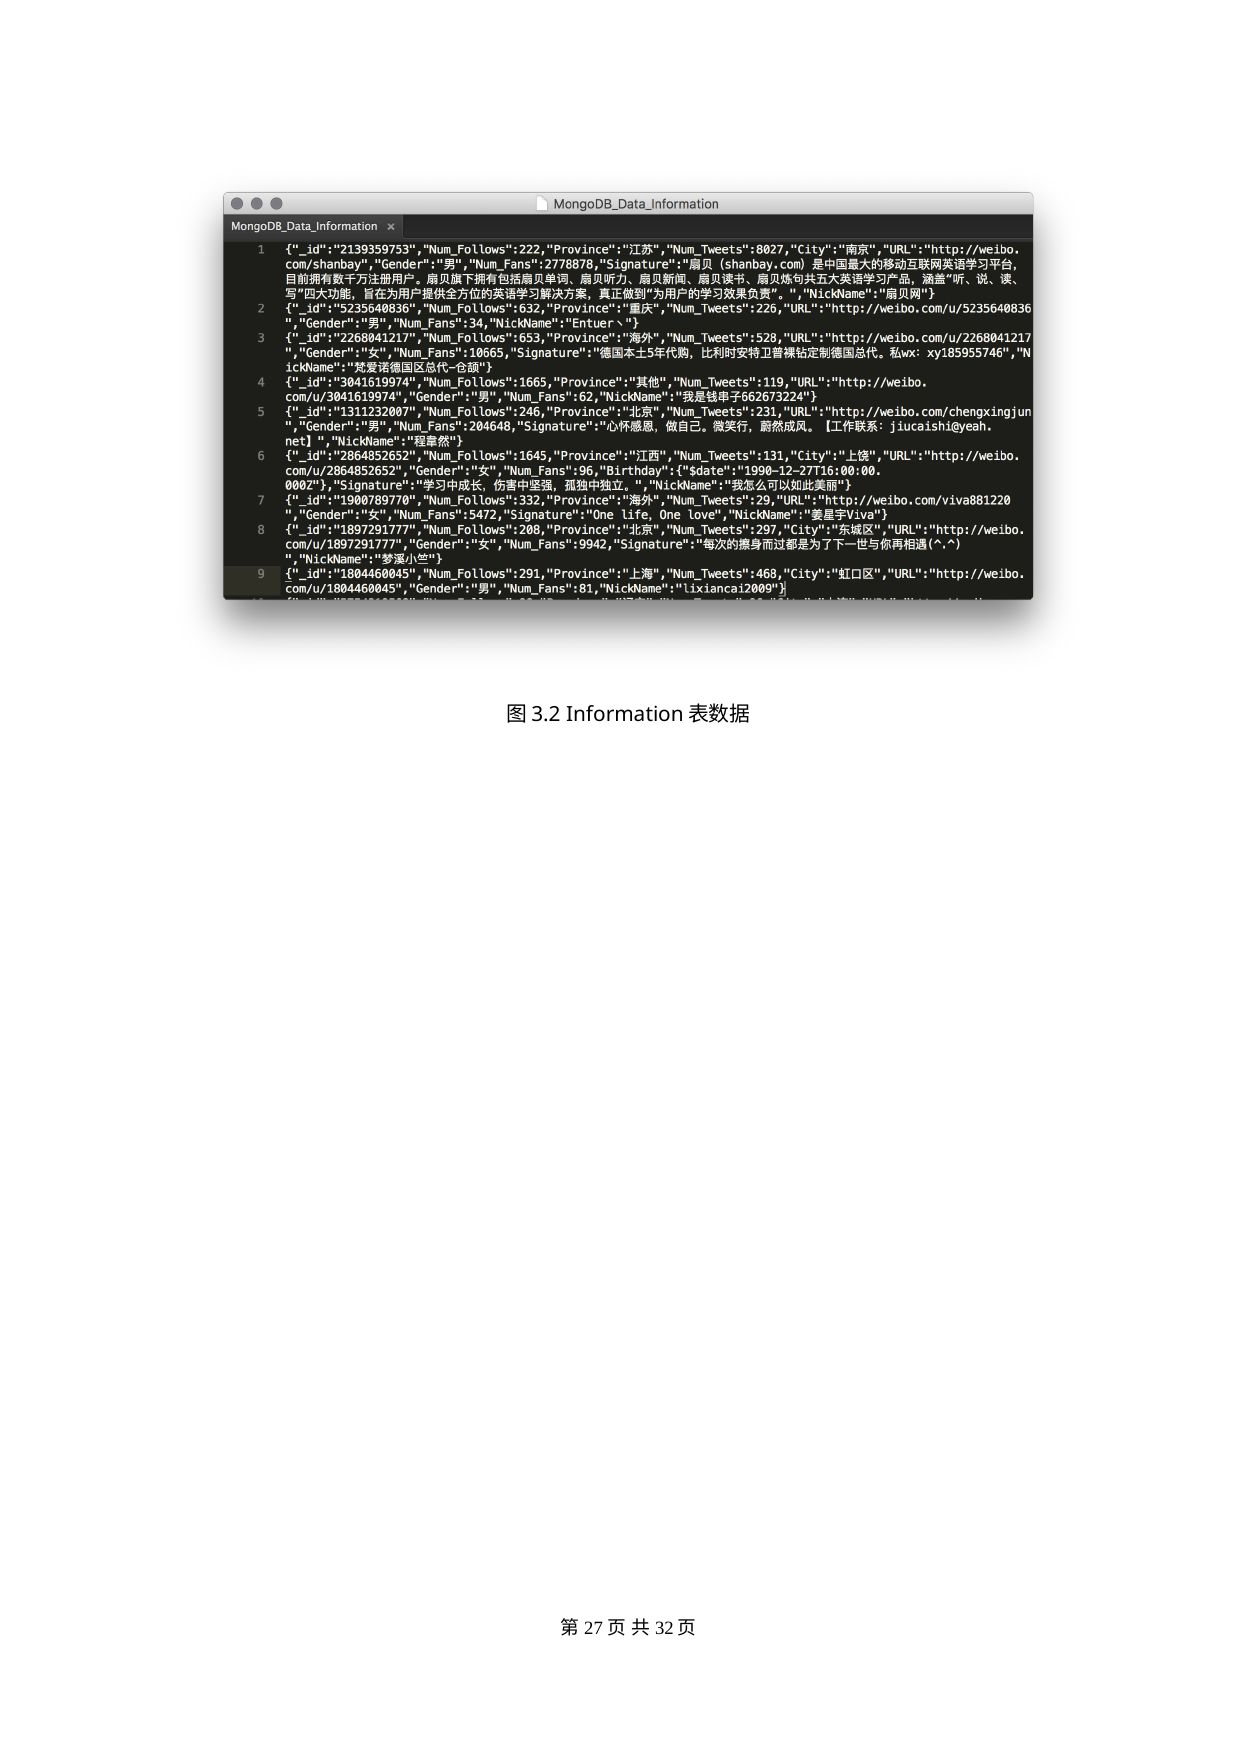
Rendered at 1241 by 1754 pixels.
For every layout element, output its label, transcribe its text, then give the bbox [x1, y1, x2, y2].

picture [168, 162, 1088, 678]
text 图3.2 Information表数据 [169, 696, 1087, 729]
